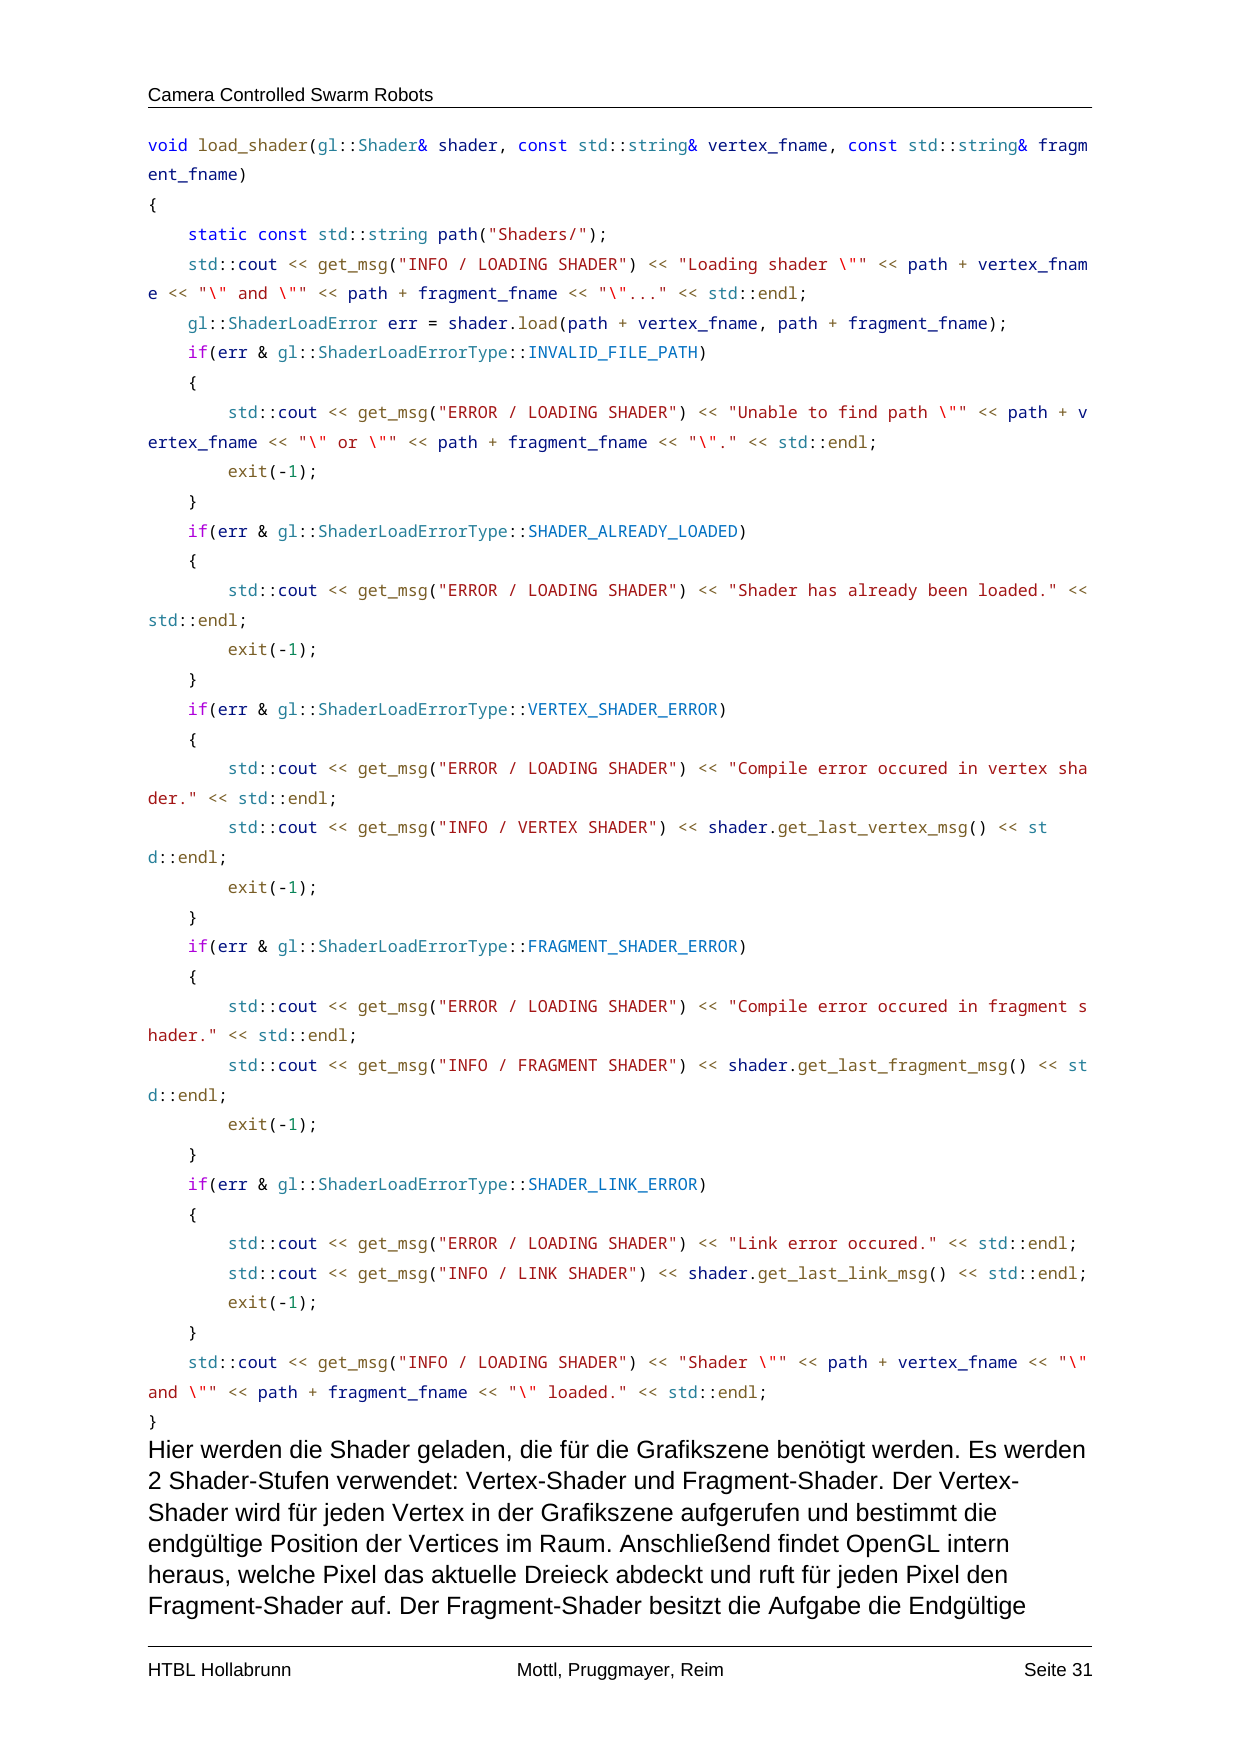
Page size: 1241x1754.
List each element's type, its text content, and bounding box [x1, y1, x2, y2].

text std::cout << get_msg("ERROR / LOADING SHADER") << "Compile error occured in vertex shader." << std::endl; [148, 750, 1092, 809]
text exit(-1); [148, 1284, 1092, 1314]
text std::cout << get_msg("ERROR / LOADING SHADER") << "Link error occured." << std::endl; [148, 1225, 1092, 1254]
text } [148, 661, 1092, 690]
text std::cout << get_msg("INFO / LINK SHADER") << shader.get_last_link_msg() << std::endl; [148, 1254, 1092, 1284]
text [148, 1433, 1092, 1620]
text } [148, 483, 1092, 512]
text void load_shader(gl::Shader& shader, const std::string& vertex_fname, const std::string& fragment_fname) [148, 126, 1092, 186]
text { [148, 720, 1092, 750]
text std::cout << get_msg("INFO / FRAGMENT SHADER") << shader.get_last_fragment_msg() << std::endl; [148, 1047, 1092, 1106]
text std::cout << get_msg("ERROR / LOADING SHADER") << "Shader has already been loaded." << std::endl; [148, 572, 1092, 631]
text if(err & gl::ShaderLoadErrorType::VERTEX_SHADER_ERROR) [148, 690, 1092, 720]
text } [148, 1136, 1092, 1165]
text std::cout << get_msg("ERROR / LOADING SHADER") << "Unable to find path \"" << path + vertex_fname << "\" or \"" << path + fragment_fname << "\"." << std::endl; [148, 393, 1092, 453]
text if(err & gl::ShaderLoadErrorType::FRAGMENT_SHADER_ERROR) [148, 928, 1092, 958]
text if(err & gl::ShaderLoadErrorType::INVALID_FILE_PATH) [148, 334, 1092, 364]
text } [148, 1403, 1092, 1433]
text } [148, 1314, 1092, 1343]
text { [148, 186, 1092, 215]
text exit(-1); [148, 868, 1092, 898]
text { [148, 1195, 1092, 1225]
text gl::ShaderLoadError err = shader.load(path + vertex_fname, path + fragment_fname); [148, 304, 1092, 334]
text std::cout << get_msg("ERROR / LOADING SHADER") << "Compile error occured in fragment shader." << std::endl; [148, 987, 1092, 1047]
text if(err & gl::ShaderLoadErrorType::SHADER_ALREADY_LOADED) [148, 512, 1092, 542]
text static const std::string path("Shaders/"); [148, 215, 1092, 245]
text exit(-1); [148, 453, 1092, 483]
text exit(-1); [148, 1106, 1092, 1136]
text if(err & gl::ShaderLoadErrorType::SHADER_LINK_ERROR) [148, 1165, 1092, 1195]
text { [148, 958, 1092, 987]
text } [148, 898, 1092, 928]
text { [148, 542, 1092, 572]
text exit(-1); [148, 631, 1092, 661]
text { [148, 364, 1092, 393]
text std::cout << get_msg("INFO / LOADING SHADER") << "Loading shader \"" << path + vertex_fname << "\" and \"" << path + fragment_fname << "\"..." << std::endl; [148, 245, 1092, 304]
text std::cout << get_msg("INFO / LOADING SHADER") << "Shader \"" << path + vertex_fname << "\" and \"" << path + fragment_fname << "\" loaded." << std::endl; [148, 1343, 1092, 1403]
text std::cout << get_msg("INFO / VERTEX SHADER") << shader.get_last_vertex_msg() << std::endl; [148, 809, 1092, 868]
